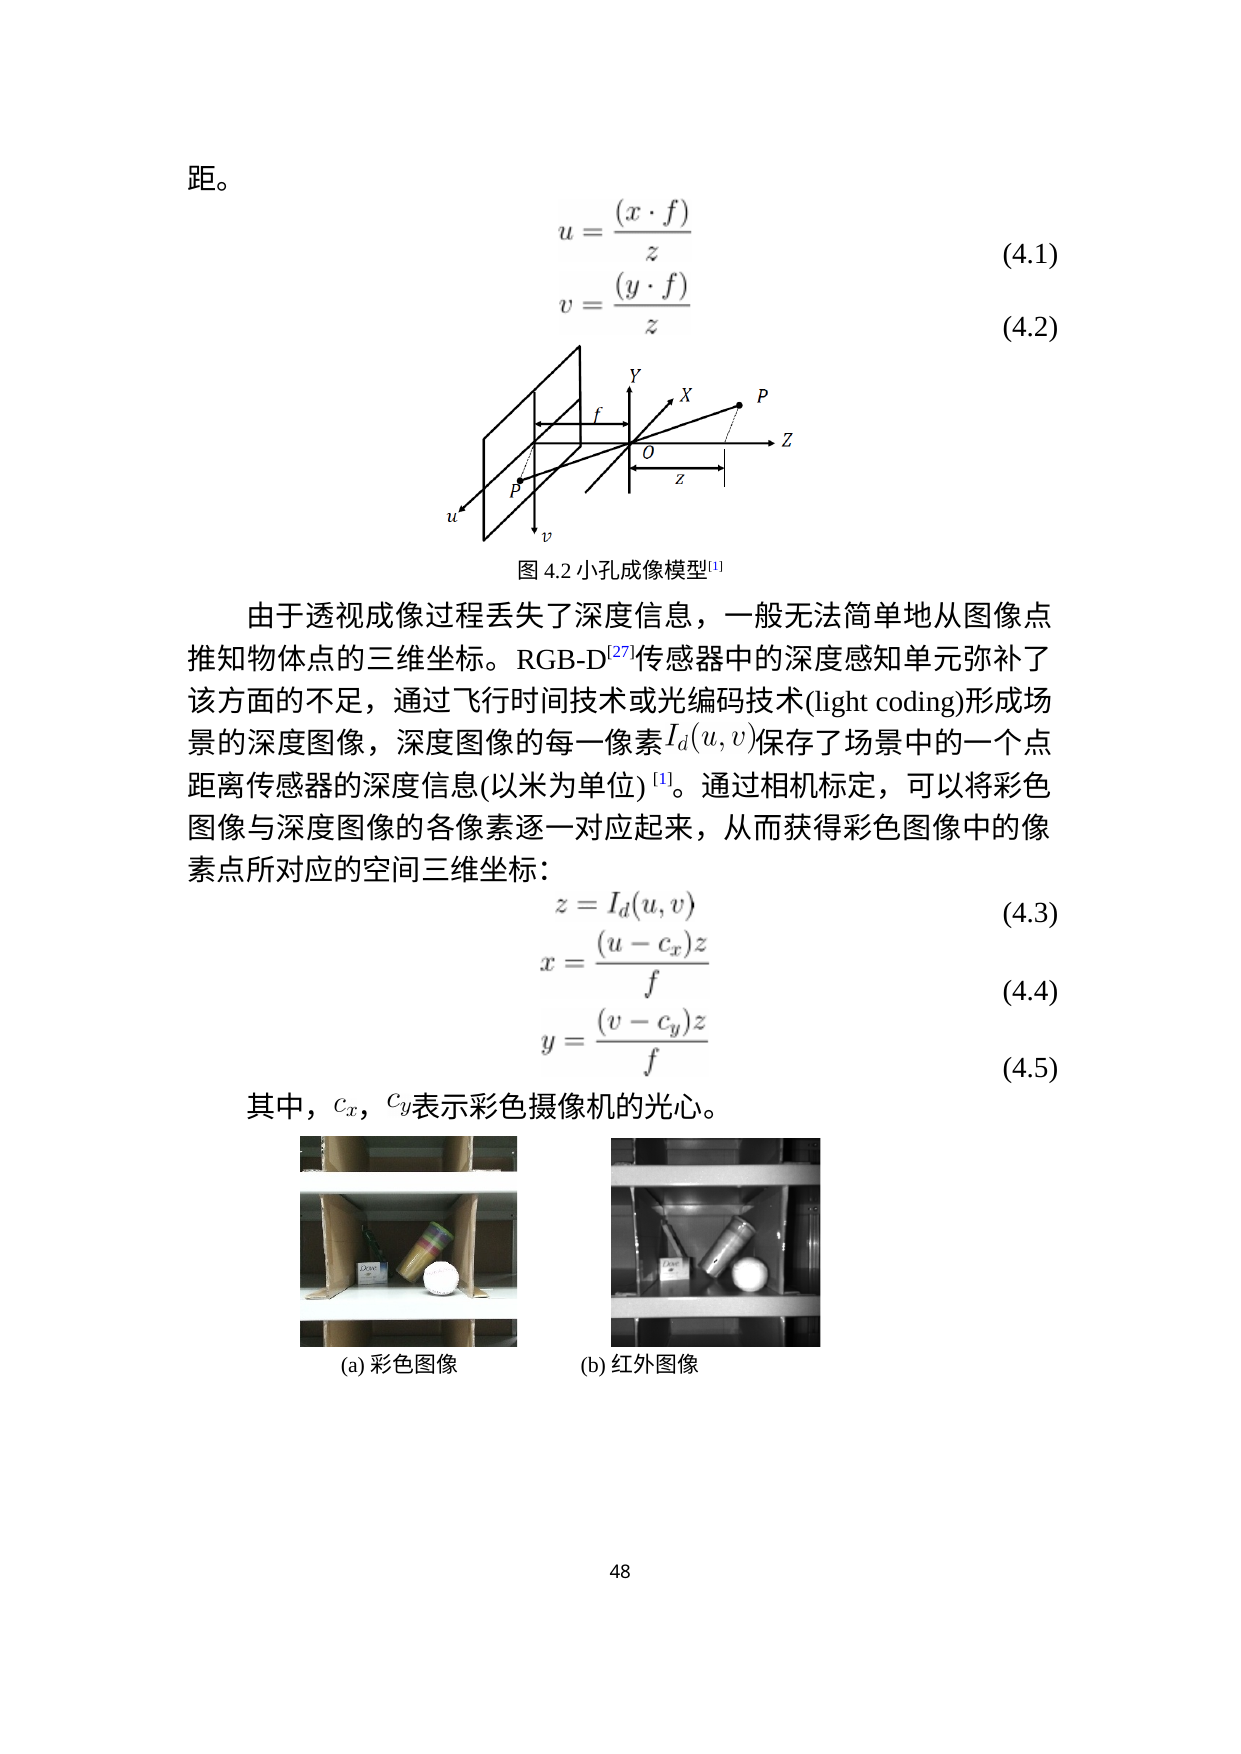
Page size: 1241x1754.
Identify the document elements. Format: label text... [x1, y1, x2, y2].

text (4.1) [187, 197, 1053, 270]
picture [611, 1138, 821, 1347]
text 图4.2 小孔成像模型[1] [187, 553, 1053, 585]
text (4.5) [187, 1006, 1053, 1084]
picture [300, 1136, 518, 1347]
text (4.3) [187, 889, 1053, 928]
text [187, 155, 1053, 197]
text (4.2) [187, 270, 1053, 342]
text 其中，，表示彩色摄像机的光心。 [187, 1084, 1053, 1126]
text (4.4) [187, 928, 1053, 1006]
text 由于透视成像过程丢失了深度信息，一般无法简单地从图像点推知物体点的三维坐标。RGB-D[27]传感器中的深度感知单元弥补了该方面的不足，通过飞行时间技术或光编码技术(light coding)形成场景的深度图像，深度图像的每一像素保存了场景中的一个点距离传感器的深度信息(以米为单位) [1]。通过相机标定，可以将彩色图像与深度图像的各像素逐一对应起来，从而获得彩色图像中的像素点所对应的空间三维坐标： [187, 593, 1053, 889]
text (a) 彩色图像 (b) 红外图像 [187, 1347, 1053, 1378]
picture [443, 342, 797, 547]
